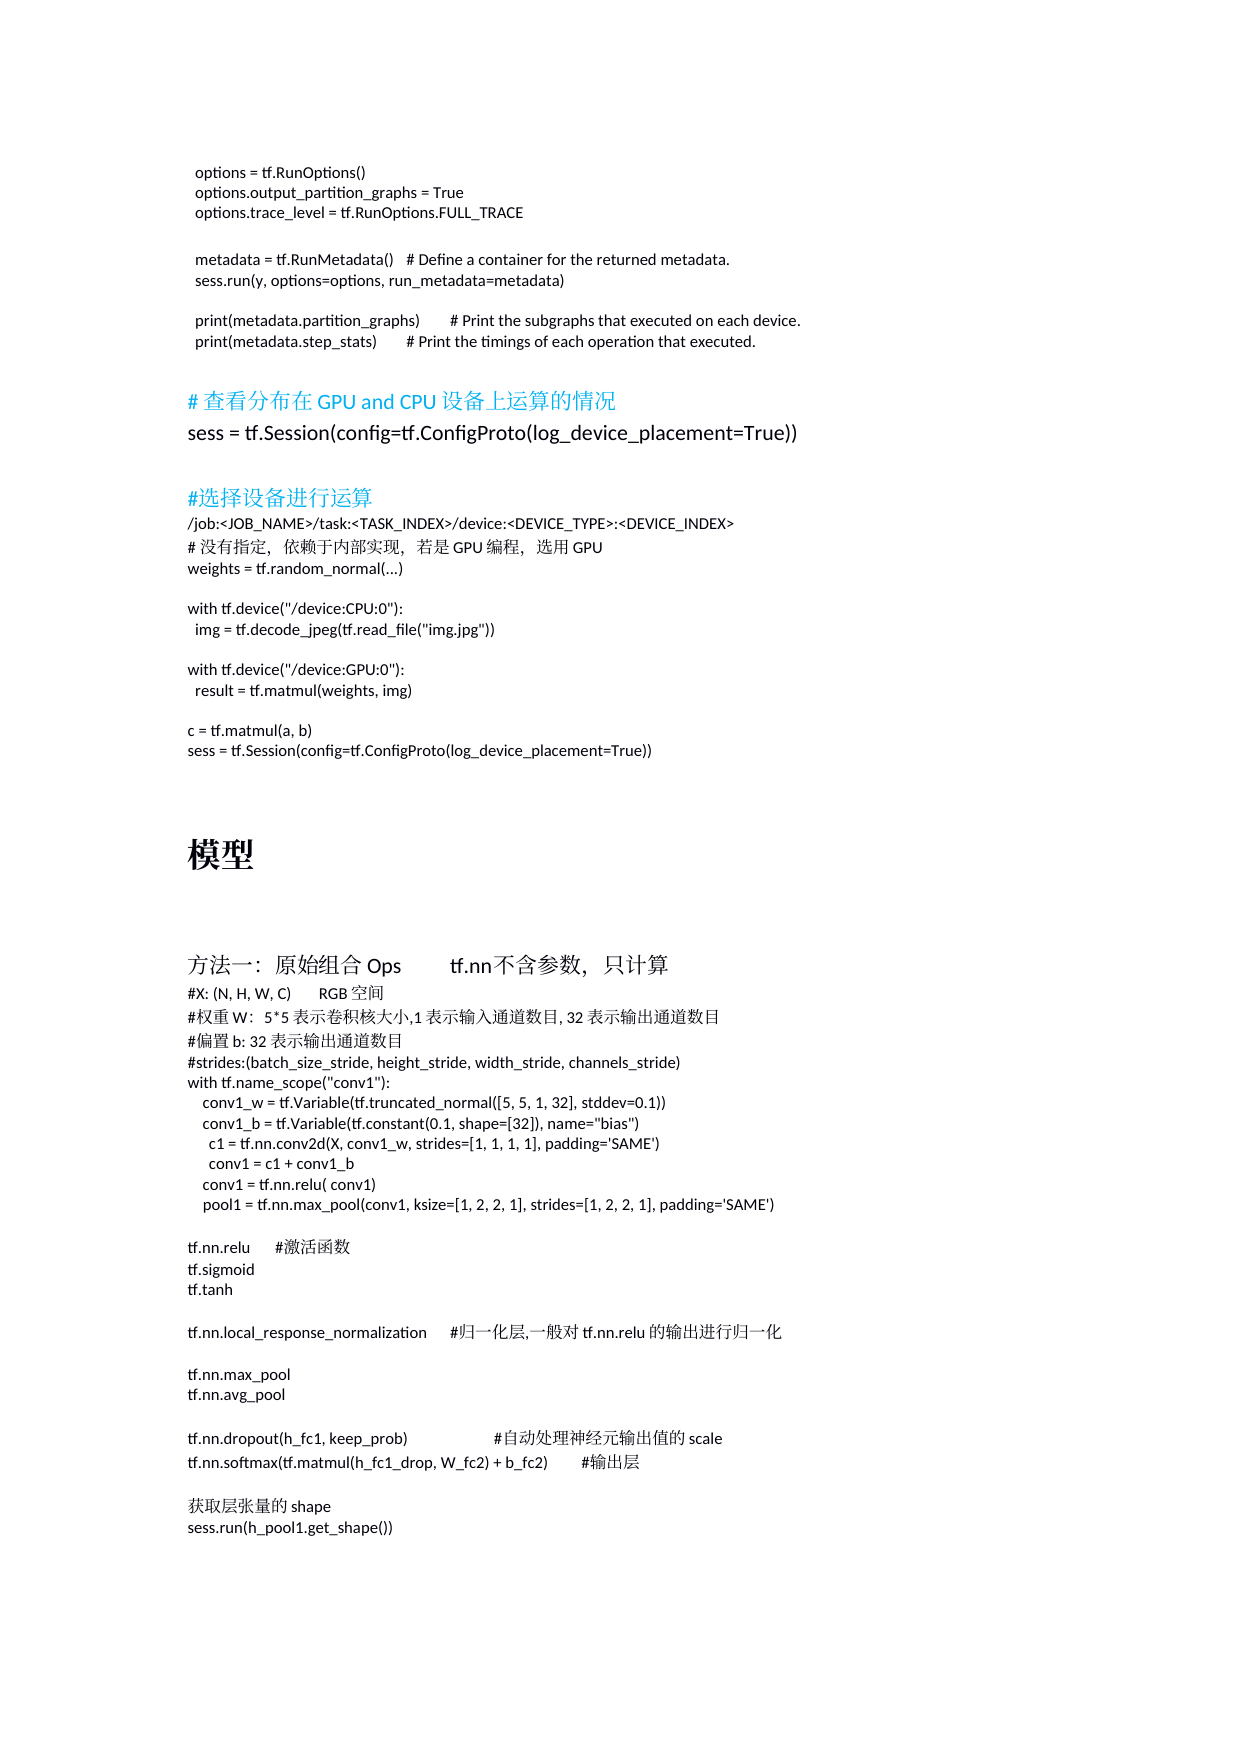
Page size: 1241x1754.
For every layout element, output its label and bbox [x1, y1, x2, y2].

picture [213, 393, 224, 400]
picture [598, 392, 611, 401]
picture [228, 497, 238, 508]
picture [358, 489, 366, 494]
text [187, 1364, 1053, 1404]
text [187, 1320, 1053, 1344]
picture [464, 399, 481, 411]
picture [231, 403, 241, 411]
picture [298, 488, 306, 505]
picture [358, 500, 372, 508]
picture [535, 403, 549, 411]
picture [581, 400, 591, 411]
picture [249, 494, 258, 503]
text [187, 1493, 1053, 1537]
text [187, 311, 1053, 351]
picture [535, 392, 543, 397]
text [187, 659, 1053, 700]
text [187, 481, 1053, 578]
picture [265, 496, 282, 508]
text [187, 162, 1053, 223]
picture [448, 397, 457, 406]
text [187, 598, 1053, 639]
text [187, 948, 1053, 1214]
picture [204, 396, 220, 408]
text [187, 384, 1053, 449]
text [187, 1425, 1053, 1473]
picture [228, 489, 236, 494]
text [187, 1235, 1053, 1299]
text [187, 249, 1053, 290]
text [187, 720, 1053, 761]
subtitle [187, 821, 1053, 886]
